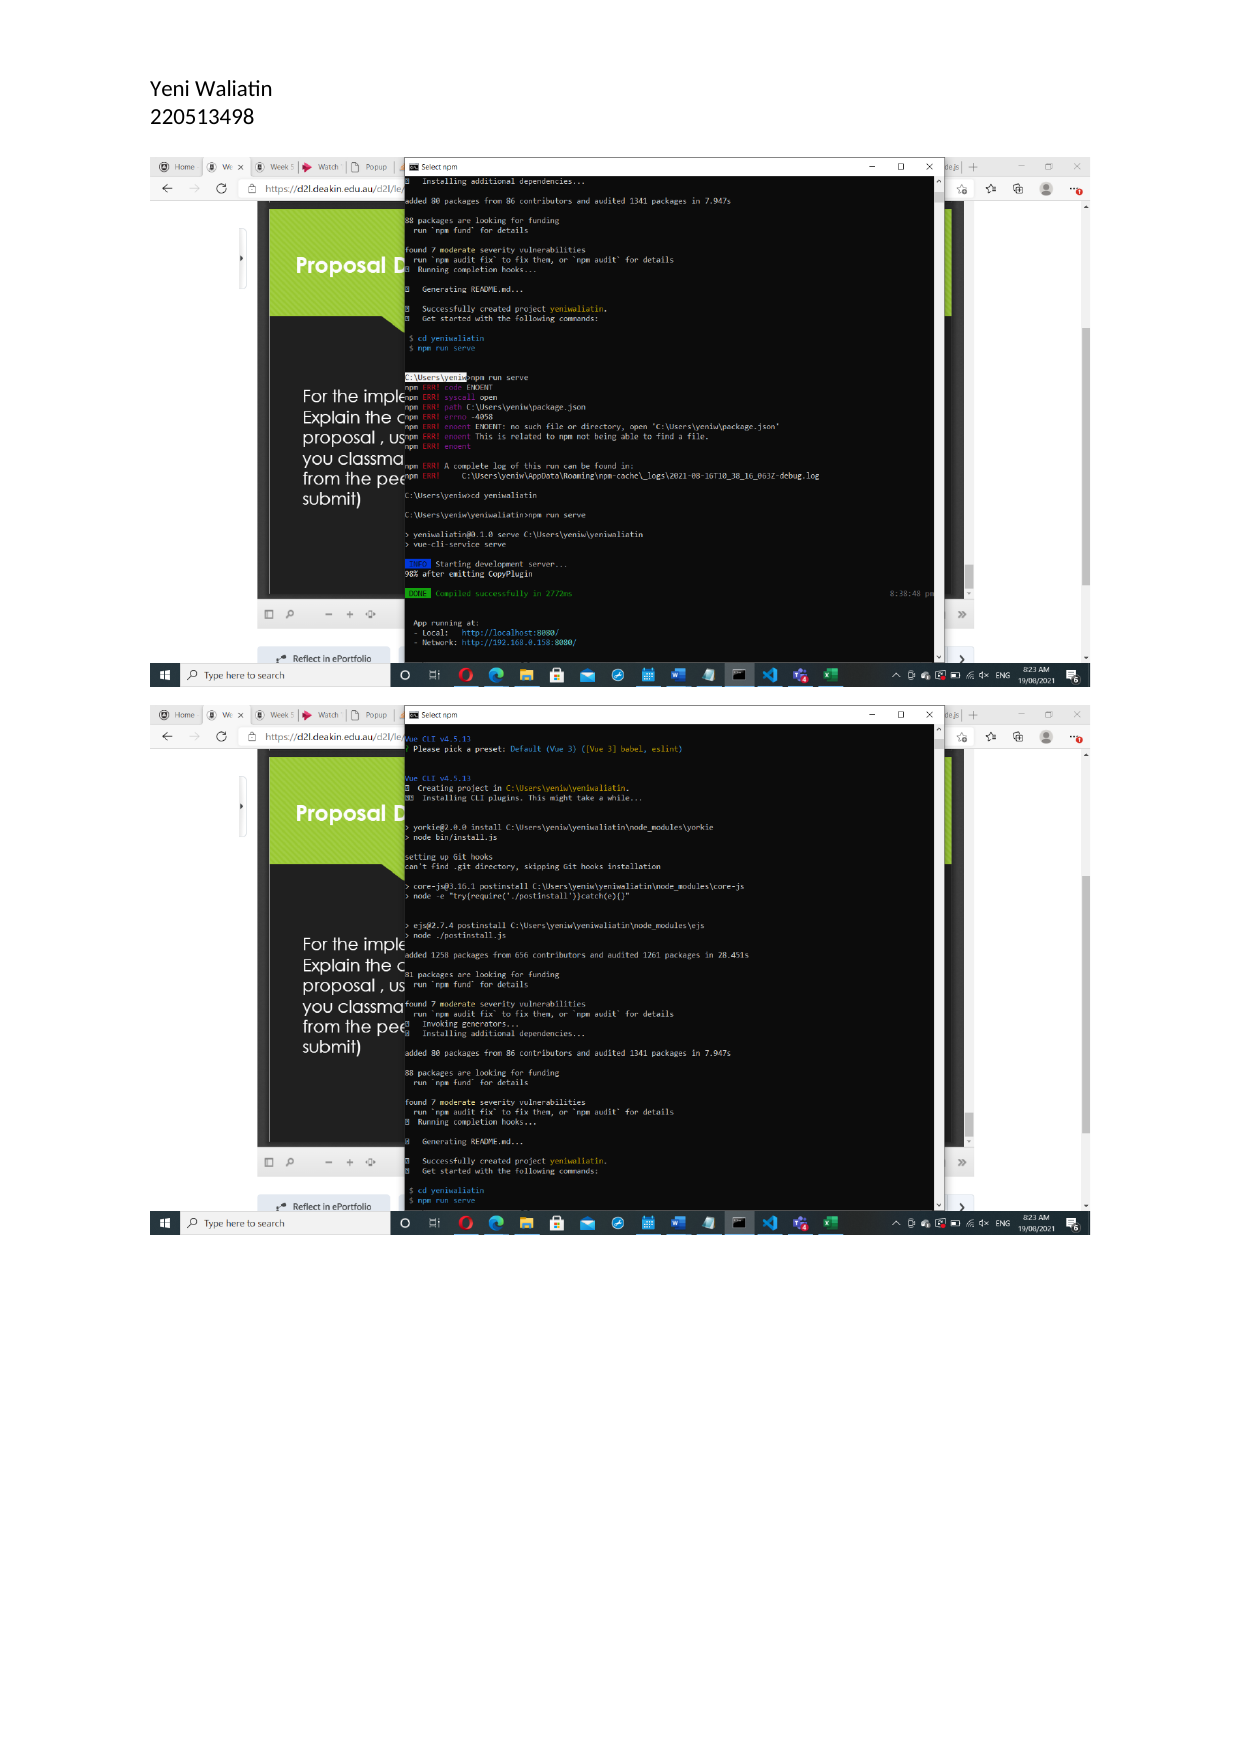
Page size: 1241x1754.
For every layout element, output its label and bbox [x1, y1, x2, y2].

picture [150, 705, 1091, 1235]
picture [150, 157, 1091, 687]
